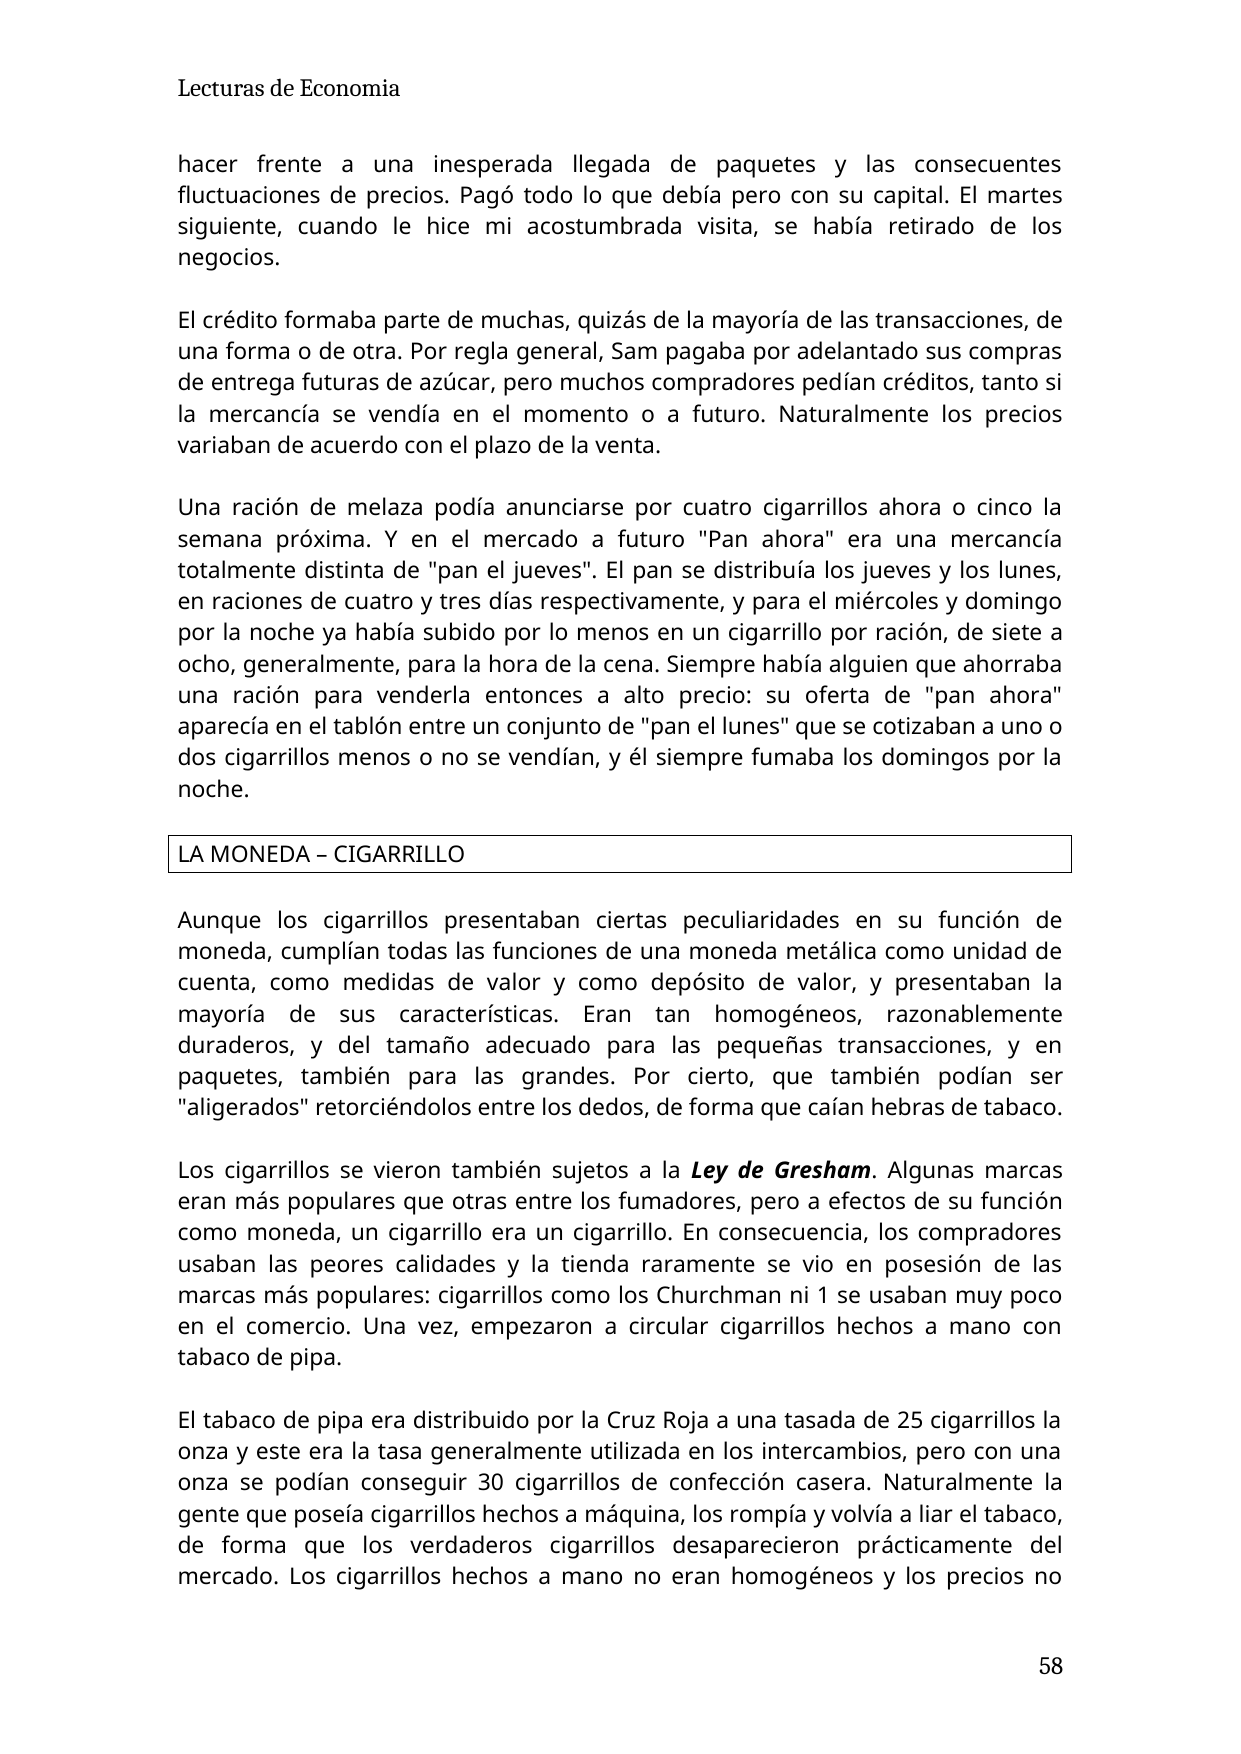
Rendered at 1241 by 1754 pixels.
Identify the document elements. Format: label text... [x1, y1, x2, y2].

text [177, 1404, 1063, 1591]
text Aunque los cigarrillos presentaban ciertas peculiaridades en su función de moneda, cumplían todas las funciones de una moneda metálica como unidad de cuenta, como medidas de valor y como depósito de valor, y presentaban la mayoría de sus características. Eran tan homogéneos, razonablemente duraderos, y del tamaño adecuado para las pequeñas transacciones, y en paquetes, también para las grandes. Por cierto, que también podían ser "aligerados" retorciéndolos entre los dedos, de forma que caían hebras de tabaco. [177, 904, 1063, 1123]
text Una ración de melaza podía anunciarse por cuatro cigarrillos ahora o cinco la semana próxima. Y en el mercado a futuro "Pan ahora" era una mercancía totalmente distinta de "pan el jueves". El pan se distribuía los jueves y los lunes, en raciones de cuatro y tres días respectivamente, y para el miércoles y domingo por la noche ya había subido por lo menos en un cigarrillo por ración, de siete a ocho, generalmente, para la hora de la cena. Siempre había alguien que ahorraba una ración para venderla entonces a alto precio: su oferta de "pan ahora" aparecía en el tablón entre un conjunto de "pan el lunes" que se cotizaban a uno o dos cigarrillos menos o no se vendían, y él siempre fumaba los domingos por la noche. [177, 491, 1063, 804]
text LA MONEDA – CIGARRILLO [169, 836, 1071, 872]
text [177, 148, 1063, 273]
text Los cigarrillos se vieron también sujetos a la Ley de Gresham. Algunas marcas eran más populares que otras entre los fumadores, pero a efectos de su función como moneda, un cigarrillo era un cigarrillo. En consecuencia, los compradores usaban las peores calidades y la tienda raramente se vio en posesión de las marcas más populares: cigarrillos como los Churchman ni 1 se usaban muy poco en el comercio. Una vez, empezaron a circular cigarrillos hechos a mano con tabaco de pipa. [177, 1154, 1063, 1373]
text El crédito formaba parte de muchas, quizás de la mayoría de las transacciones, de una forma o de otra. Por regla general, Sam pagaba por adelantado sus compras de entrega futuras de azúcar, pero muchos compradores pedían créditos, tanto si la mercancía se vendía en el momento o a futuro. Naturalmente los precios variaban de acuerdo con el plazo de la venta. [177, 304, 1063, 460]
